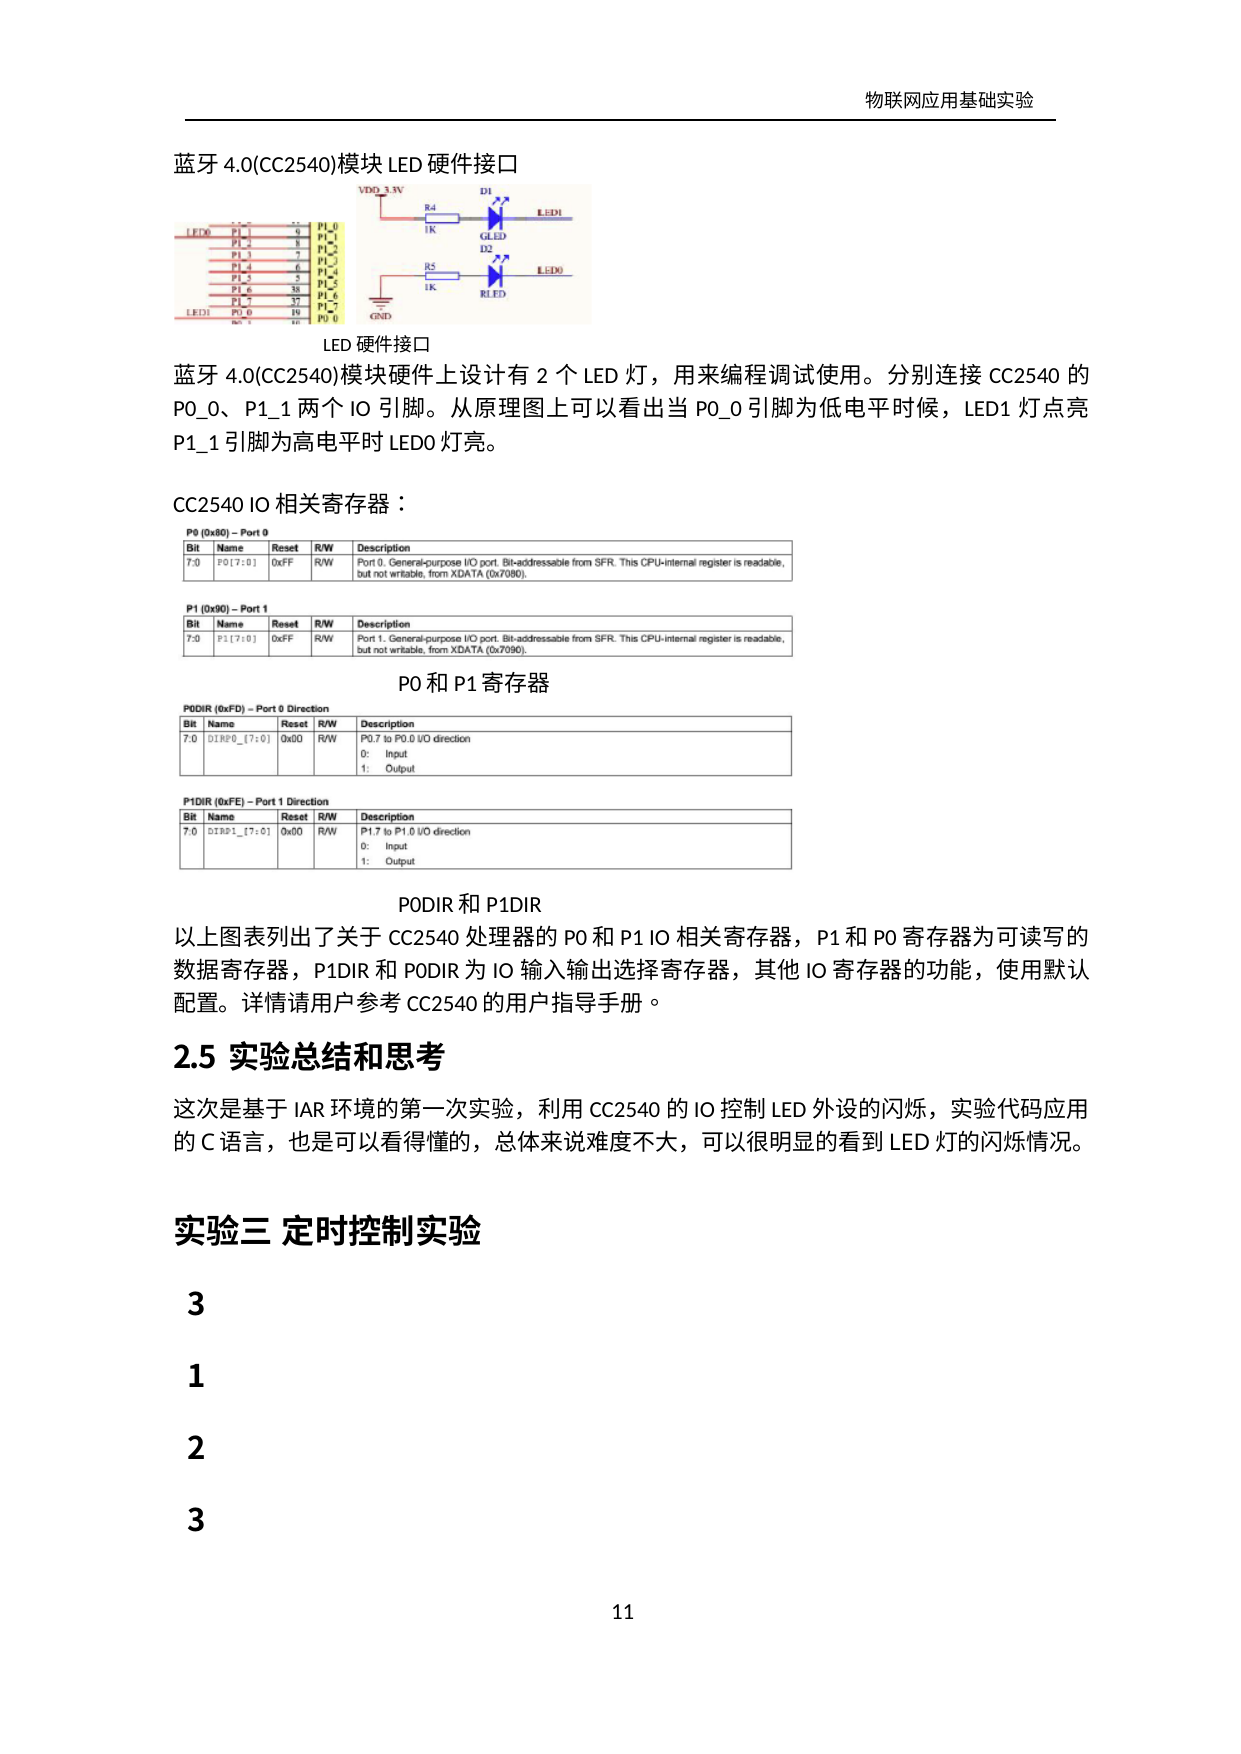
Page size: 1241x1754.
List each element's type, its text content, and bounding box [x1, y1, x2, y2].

text CC2540 IO 相关寄存器： [173, 488, 1090, 519]
picture [172, 698, 801, 886]
picture [172, 519, 798, 667]
subtitle 实验总结和思考 [173, 1033, 1090, 1078]
text P0和P1寄存器 [173, 667, 1090, 698]
subtitle 实验三 定时控制实验 [173, 1208, 1090, 1253]
text 以上图表列出了关于CC2540 处理器的P0和P1 IO 相关寄存器，P1和P0 寄存器为可读写的数据寄存器，P1DIR 和P0DIR为IO 输入输出选择寄存器，其他IO 寄存器的功能，使用默认配置。详情请用户参考CC2540 的用户指导手册。 [173, 919, 1090, 1018]
text 蓝牙4.0(CC2540)模块硬件上设计有2 个LED 灯，用来编程调试使用。分别连接CC2540 的P0_0、P1_1两个IO 引脚。从原理图上可以看出当P0_0引脚为低电平时候，LED1 灯点亮，P1_1引脚为高电平时LED0灯亮。 [173, 357, 1090, 457]
text 这次是基于IAR环境的第一次实验，利用CC2540 的IO 控制LED 外设的闪烁，实验代码应用的C语言，也是可以看得懂的，总体来说难度不大，可以很明显的看到LED灯的闪烁情况。 [173, 1091, 1090, 1157]
picture [172, 179, 592, 332]
text LED 硬件接口 [173, 332, 1090, 357]
text 蓝牙4.0(CC2540)模块LED 硬件接口 [173, 146, 1090, 179]
text P0DIR和P1DIR [173, 886, 1090, 919]
